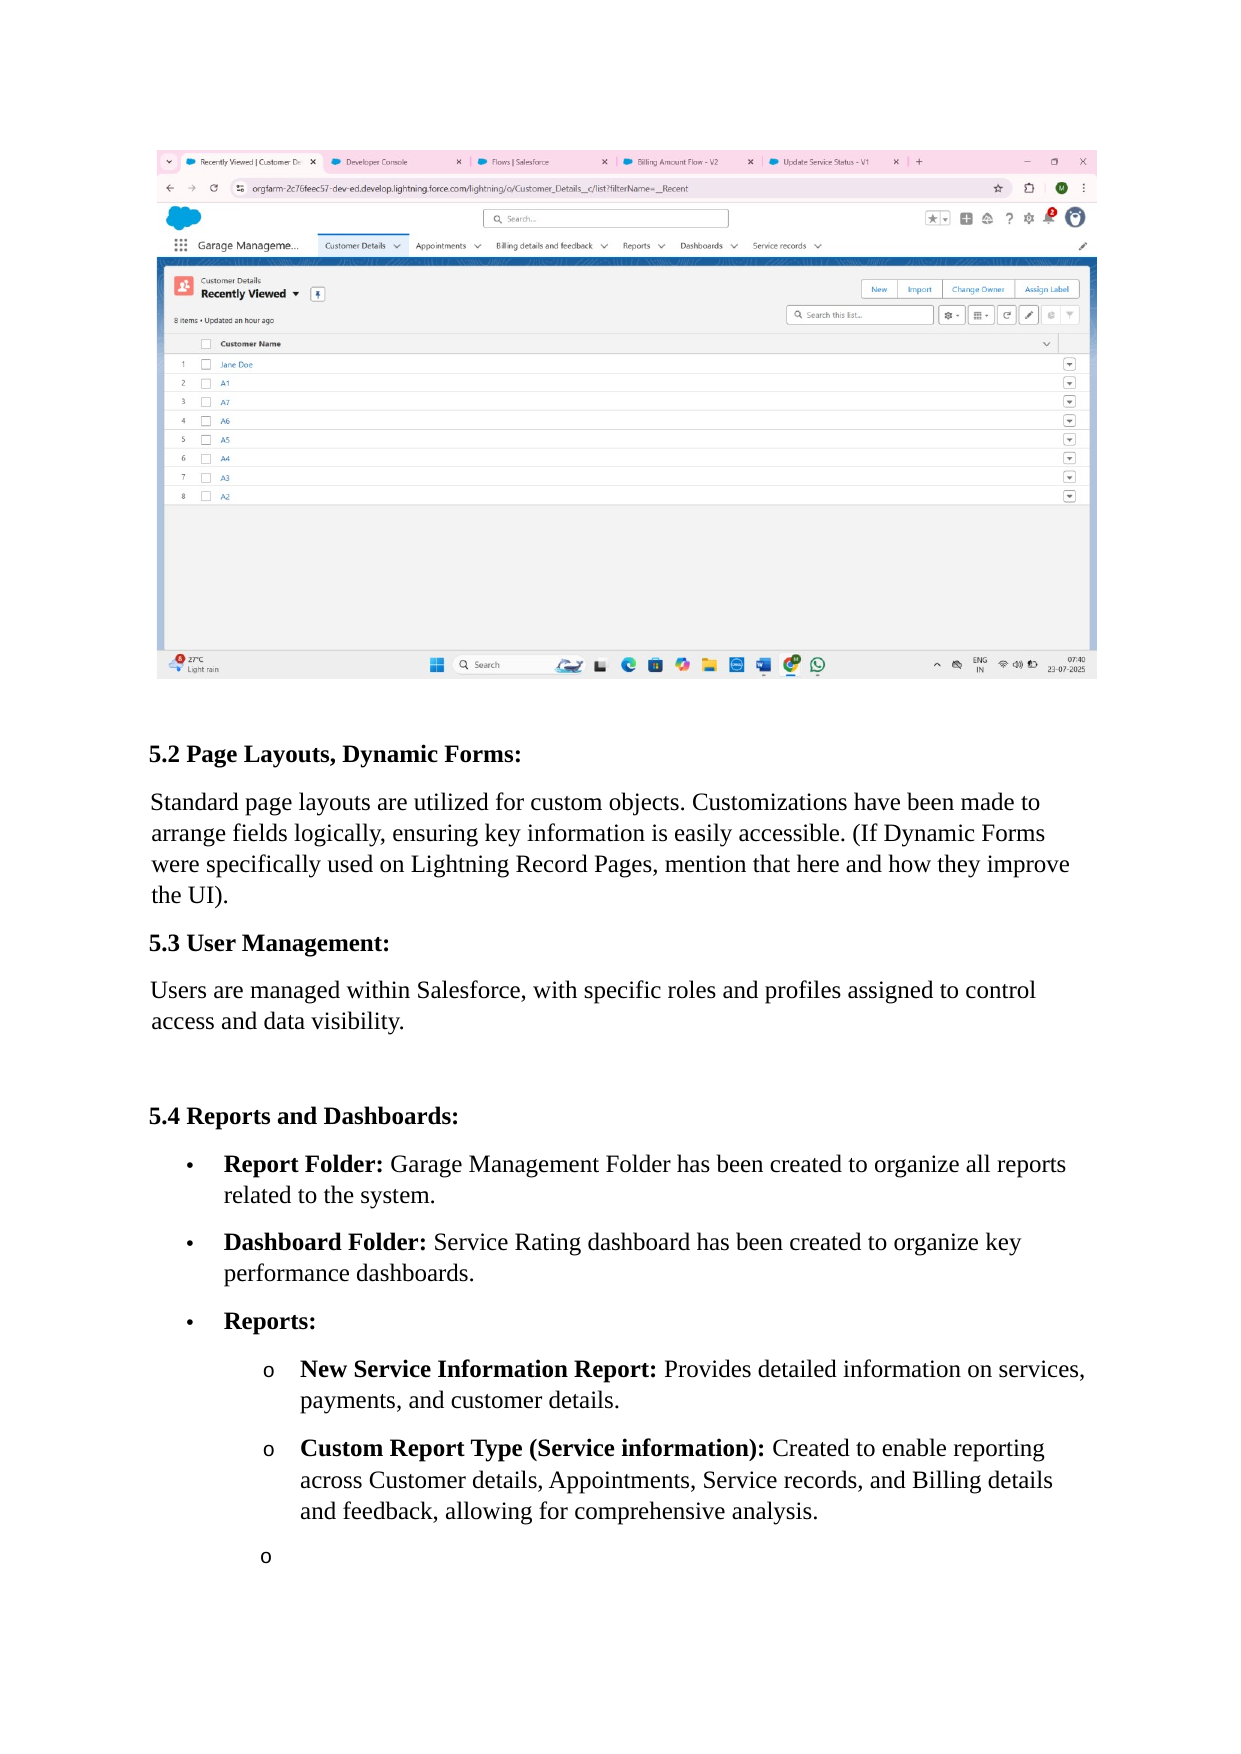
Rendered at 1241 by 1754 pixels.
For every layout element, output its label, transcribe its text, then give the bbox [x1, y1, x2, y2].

text 5.2 Page Layouts, Dynamic Forms: [148, 739, 1080, 768]
text Standard page layouts are utilized for custom objects. Customizations have been made to arrange fields logically, ensuring key information is easily accessible. (If Dynamic Forms were specifically used on Lightning Record Pages, mention that here and how they improve the UI). [150, 787, 1090, 909]
text o [150, 1546, 1166, 1570]
list New Service Information Report: Provides detailed information on services, payments, and customer details. [262, 1354, 1090, 1414]
list Custom Report Type (Service information): Created to enable reporting across Customer details, Appointments, Service records, and Billing details and feedback, allowing for comprehensive analysis. [262, 1433, 1090, 1525]
list Dashboard Folder: Service Rating dashboard has been created to organize key performance dashboards. [186, 1227, 1090, 1287]
text 5.4 Reports and Dashboards: [148, 1101, 1080, 1130]
picture [156, 150, 1097, 679]
text Users are managed within Salesforce, with specific roles and profiles assigned to control access and data visibility. [150, 975, 1090, 1035]
list Reports: [186, 1306, 1090, 1335]
list Report Folder: Garage Management Folder has been created to organize all reports related to the system. [186, 1149, 1090, 1208]
text 5.3 User Management: [148, 928, 1080, 956]
